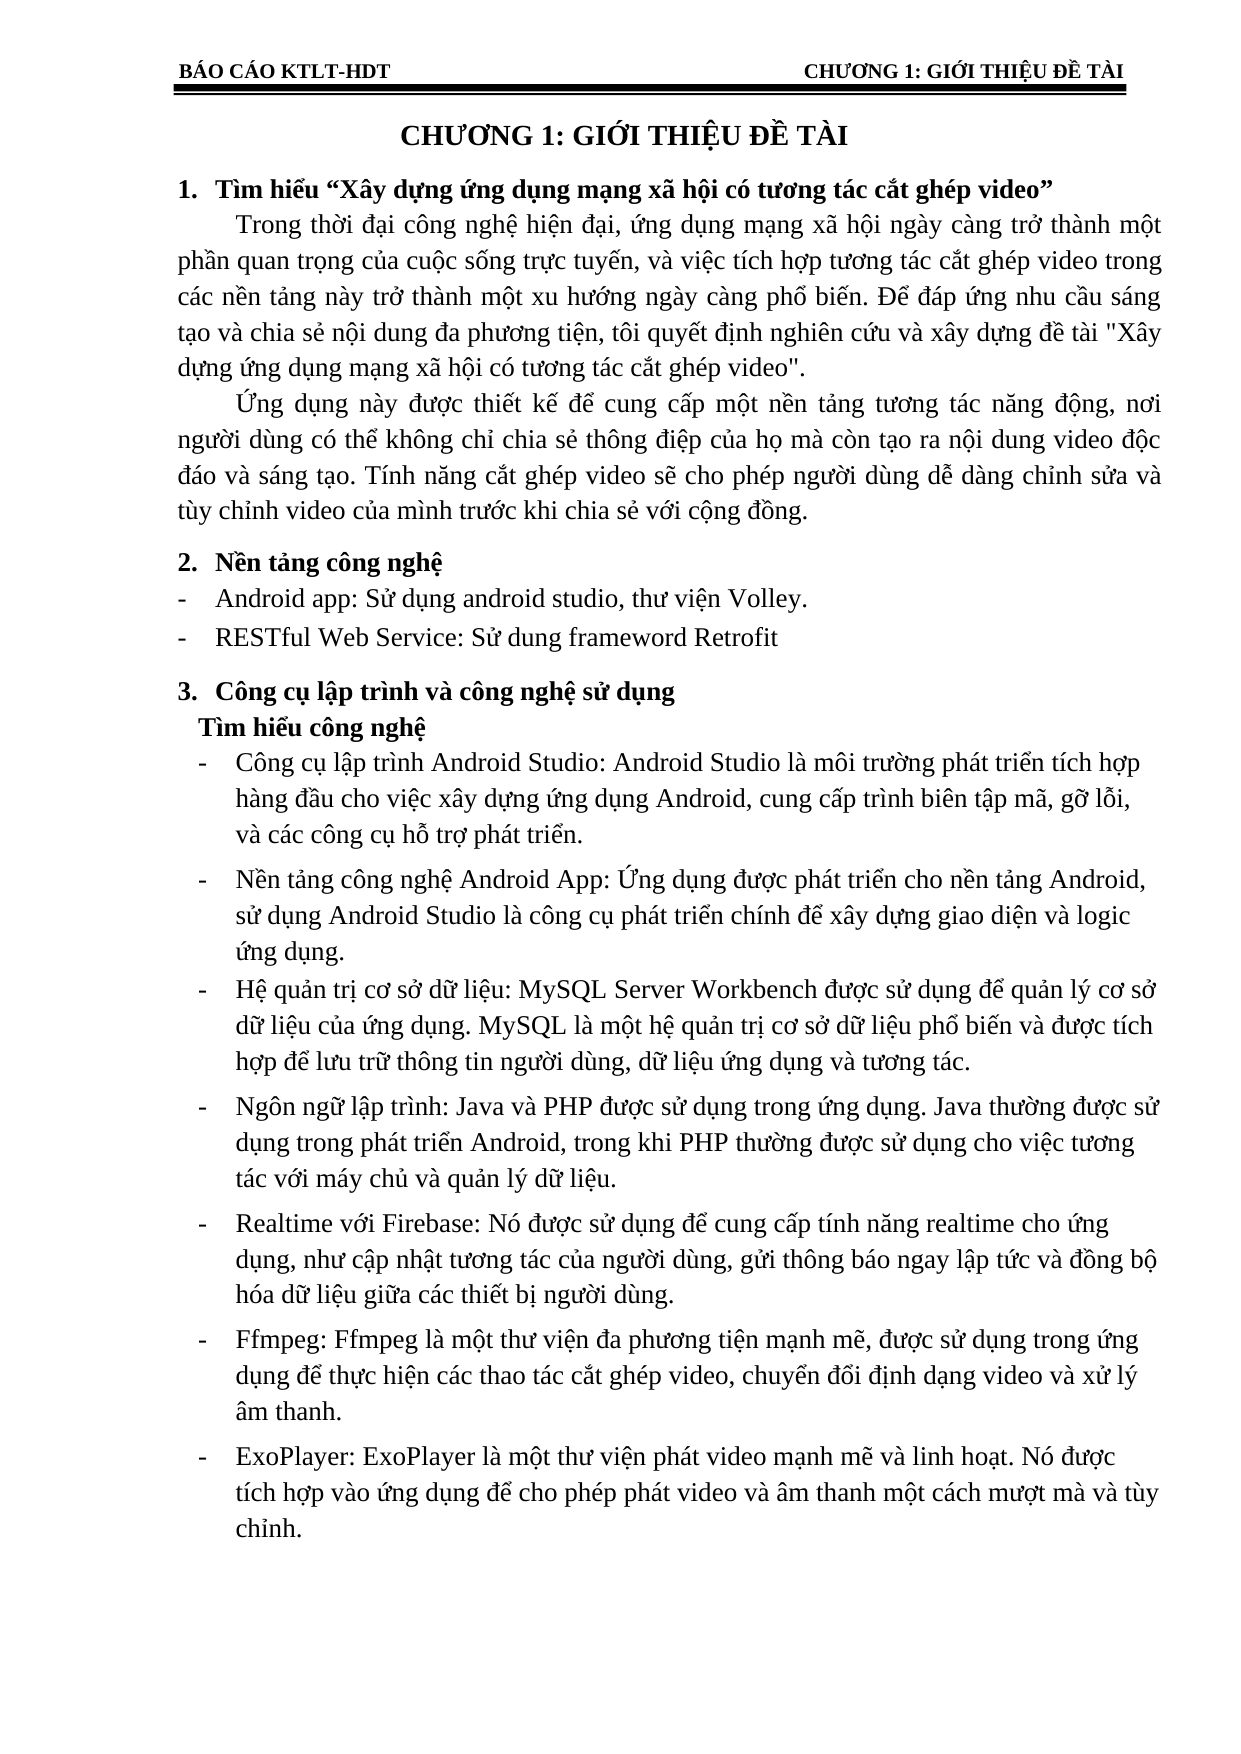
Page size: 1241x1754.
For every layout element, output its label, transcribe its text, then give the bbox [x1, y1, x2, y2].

list Công cụ lập trình Android Studio: Android Studio là môi trường phát triển tích hợp hàng đầu cho việc xây dựng ứng dụng Android, cung cấp trình biên tập mã, gỡ lỗi, và các công cụ hỗ trợ phát triển. [198, 747, 1163, 849]
list Nền tảng công nghệ Android App: Ứng dụng được phát triển cho nền tảng Android, sử dụng Android Studio là công cụ phát triển chính để xây dựng giao diện và logic ứng dụng. [198, 863, 1163, 966]
list Hệ quản trị cơ sở dữ liệu: MySQL Server Workbench được sử dụng để quản lý cơ sở dữ liệu của ứng dụng. MySQL là một hệ quản trị cơ sở dữ liệu phổ biến và được tích hợp để lưu trữ thông tin người dùng, dữ liệu ứng dụng và tương tác. [198, 974, 1163, 1076]
text Tìm hiểu công nghệ [123, 711, 1163, 742]
subtitle CHƯƠNG 1: GIỚI THIỆU ĐỀ TÀI [85, 118, 1163, 151]
text Trong thời đại công nghệ hiện đại, ứng dụng mạng xã hội ngày càng trở thành một phần quan trọng của cuộc sống trực tuyến, và việc tích hợp tương tác cắt ghép video trong các nền tảng này trở thành một xu hướng ngày càng phổ biến. Để đáp ứng nhu cầu sáng tạo và chia sẻ nội dung đa phương tiện, tôi quyết định nghiên cứu và xây dựng đề tài "Xây dựng ứng dụng mạng xã hội có tương tác cắt ghép video". [177, 209, 1163, 383]
subtitle Công cụ lập trình và công nghệ sử dụng [177, 675, 1163, 706]
list Ffmpeg: Ffmpeg là một thư viện đa phương tiện mạnh mẽ, được sử dụng trong ứng dụng để thực hiện các thao tác cắt ghép video, chuyển đổi định dạng video và xử lý âm thanh. [198, 1324, 1163, 1426]
list Android app: Sử dụng android studio, thư viện Volley. [177, 582, 1163, 613]
list ExoPlayer: ExoPlayer là một thư viện phát video mạnh mẽ và linh hoạt. Nó được tích hợp vào ứng dụng để cho phép phát video và âm thanh một cách mượt mà và tùy chỉnh. [198, 1440, 1163, 1543]
subtitle Nền tảng công nghệ [177, 546, 1163, 577]
text Ứng dụng này được thiết kế để cung cấp một nền tảng tương tác năng động, nơi người dùng có thể không chỉ chia sẻ thông điệp của họ mà còn tạo ra nội dung video độc đáo và sáng tạo. Tính năng cắt ghép video sẽ cho phép người dùng dễ dàng chỉnh sửa và tùy chỉnh video của mình trước khi chia sẻ với cộng đồng. [177, 387, 1163, 526]
list RESTful Web Service: Sử dung frameword Retrofit [177, 621, 1163, 652]
list Realtime với Firebase: Nó được sử dụng để cung cấp tính năng realtime cho ứng dụng, như cập nhật tương tác của người dùng, gửi thông báo ngay lập tức và đồng bộ hóa dữ liệu giữa các thiết bị người dùng. [198, 1207, 1163, 1309]
list Ngôn ngữ lập trình: Java và PHP được sử dụng trong ứng dụng. Java thường được sử dụng trong phát triển Android, trong khi PHP thường được sử dụng cho việc tương tác với máy chủ và quản lý dữ liệu. [198, 1090, 1163, 1193]
subtitle Tìm hiểu “Xây dựng ứng dụng mạng xã hội có tương tác cắt ghép video” [177, 173, 1163, 204]
